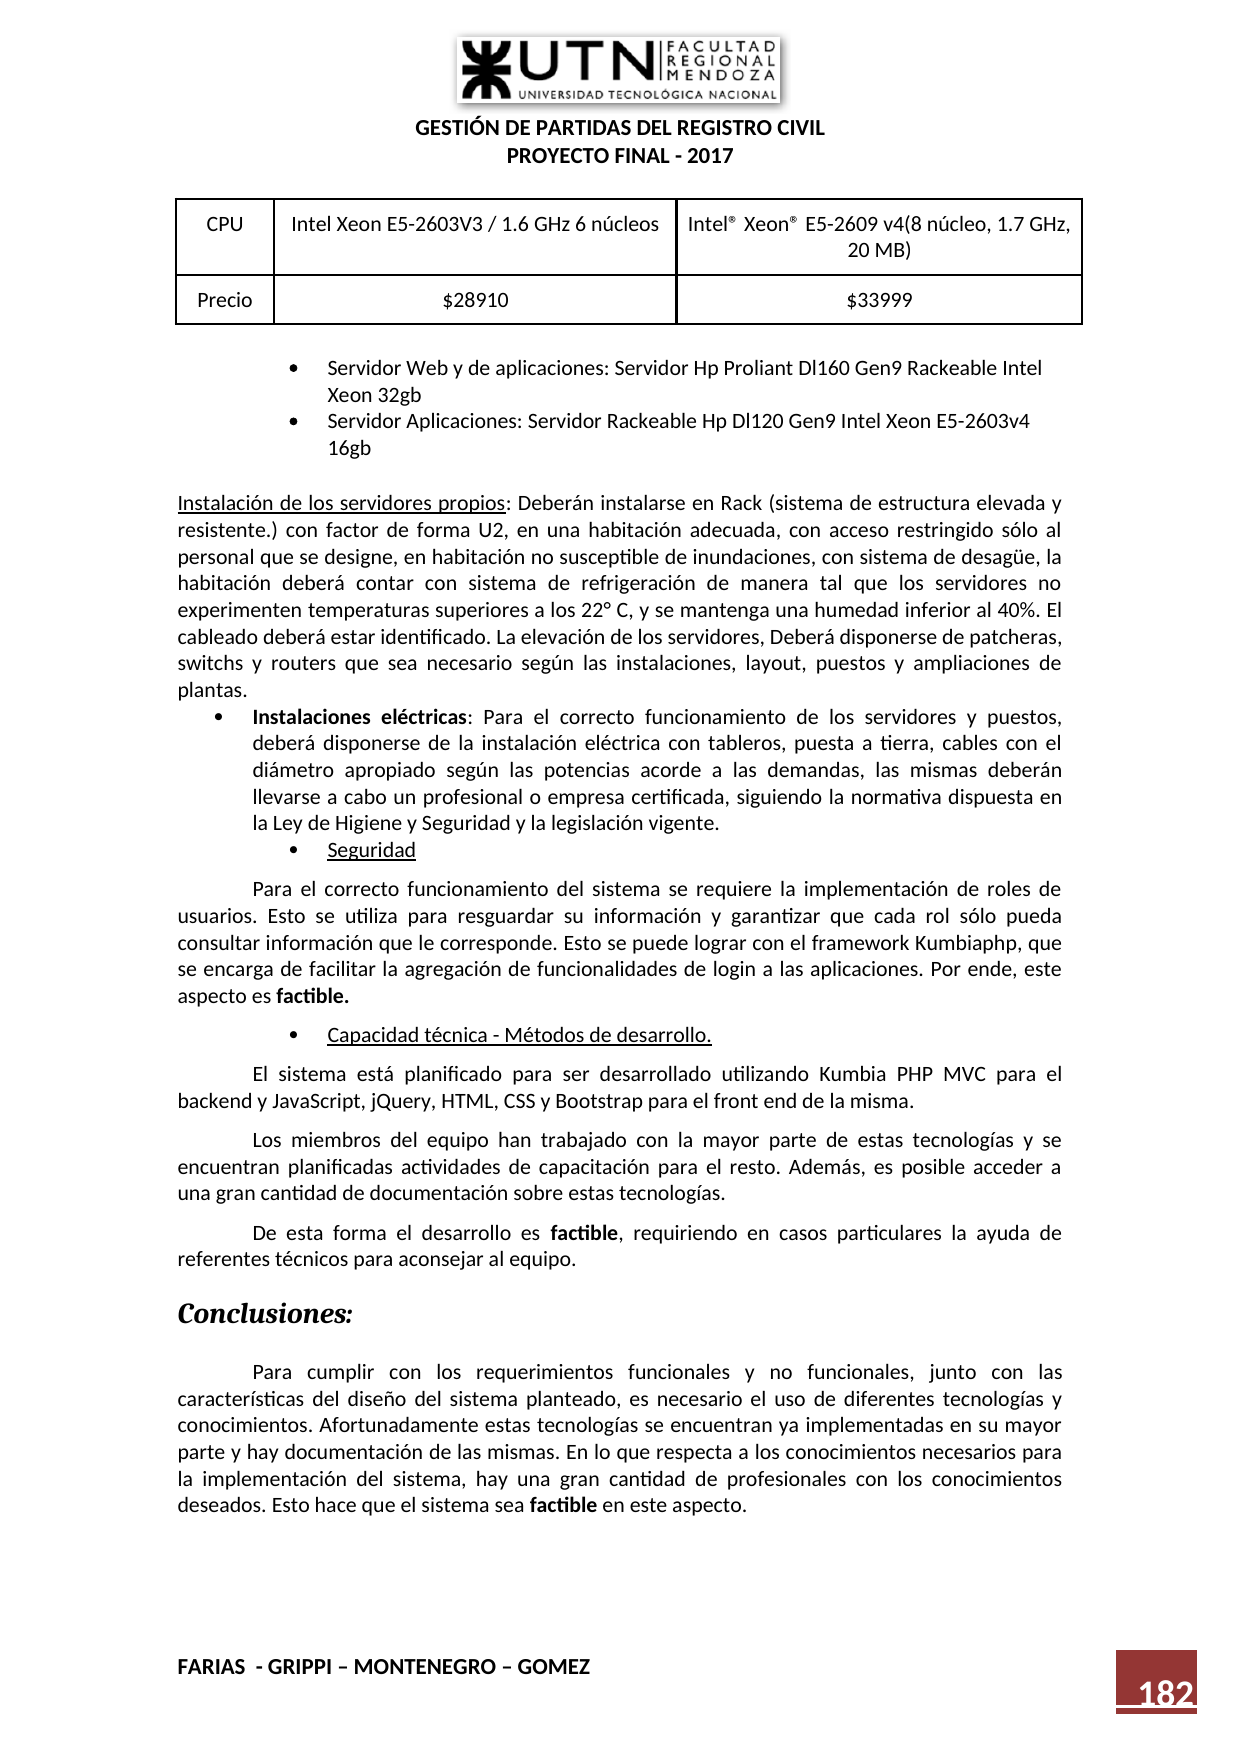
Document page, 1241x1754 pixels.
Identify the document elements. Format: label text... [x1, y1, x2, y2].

text Para cumplir con los requerimientos funcionales y no funcionales, junto con las características del diseño del sistema planteado, es necesario el uso de diferentes tecnologías y conocimientos. Afortunadamente estas tecnologías se encuentran ya implementadas en su mayor parte y hay documentación de las mismas. En lo que respecta a los conocimientos necesarios para la implementación del sistema, hay una gran cantidad de profesionales con los conocimientos deseados. Esto hace que el sistema sea factible en este aspecto. [177, 1358, 1063, 1518]
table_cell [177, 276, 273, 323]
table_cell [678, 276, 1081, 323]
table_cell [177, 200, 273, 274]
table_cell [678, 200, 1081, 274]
list Servidor Web y de aplicaciones: Servidor Hp Proliant Dl160 Gen9 Rackeable Intel Xeon 32gb [290, 354, 1063, 407]
subtitle Conclusiones: [177, 1297, 1063, 1331]
list Servidor Aplicaciones: Servidor Rackeable Hp Dl120 Gen9 Intel Xeon E5-2603v4 16gb [290, 407, 1063, 461]
list Instalaciones eléctricas: Para el correcto funcionamiento de los servidores y puestos, deberá disponerse de la instalación eléctrica con tableros, puesta a tierra, cables con el diámetro apropiado según las potencias acorde a las demandas, las mismas deberán llevarse a cabo un profesional o empresa certificada, siguiendo la normativa dispuesta en la Ley de Higiene y Seguridad y la legislación vigente. [215, 703, 1063, 836]
text Los miembros del equipo han trabajado con la mayor parte de estas tecnologías y se encuentran planificadas actividades de capacitación para el resto. Además, es posible acceder a una gran cantidad de documentación sobre estas tecnologías. [177, 1126, 1063, 1206]
list Seguridad [290, 836, 1063, 863]
text Para el correcto funcionamiento del sistema se requiere la implementación de roles de usuarios. Esto se utiliza para resguardar su información y garantizar que cada rol sólo pueda consultar información que le corresponde. Esto se puede lograr con el framework Kumbiaphp, que se encarga de facilitar la agregación de funcionalidades de login a las aplicaciones. Por ende, este aspecto es factible. [177, 875, 1063, 1009]
text El sistema está planificado para ser desarrollado utilizando Kumbia PHP MVC para el backend y JavaScript, jQuery, HTML, CSS y Bootstrap para el front end de la misma. [177, 1060, 1063, 1114]
list Capacidad técnica - Métodos de desarrollo. [290, 1021, 1063, 1048]
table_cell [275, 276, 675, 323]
text Instalación de los servidores propios: Deberán instalarse en Rack (sistema de estructura elevada y resistente.) con factor de forma U2, en una habitación adecuada, con acceso restringido sólo al personal que se designe, en habitación no susceptible de inundaciones, con sistema de desagüe, la habitación deberá contar con sistema de refrigeración de manera tal que los servidores no experimenten temperaturas superiores a los 22° C, y se mantenga una humedad inferior al 40%. El cableado deberá estar identificado. La elevación de los servidores, Deberá disponerse de patcheras, switchs y routers que sea necesario según las instalaciones, layout, puestos y ampliaciones de plantas. [177, 489, 1063, 703]
text De esta forma el desarrollo es factible, requiriendo en casos particulares la ayuda de referentes técnicos para aconsejar al equipo. [177, 1219, 1063, 1272]
picture [449, 29, 791, 114]
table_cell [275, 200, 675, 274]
